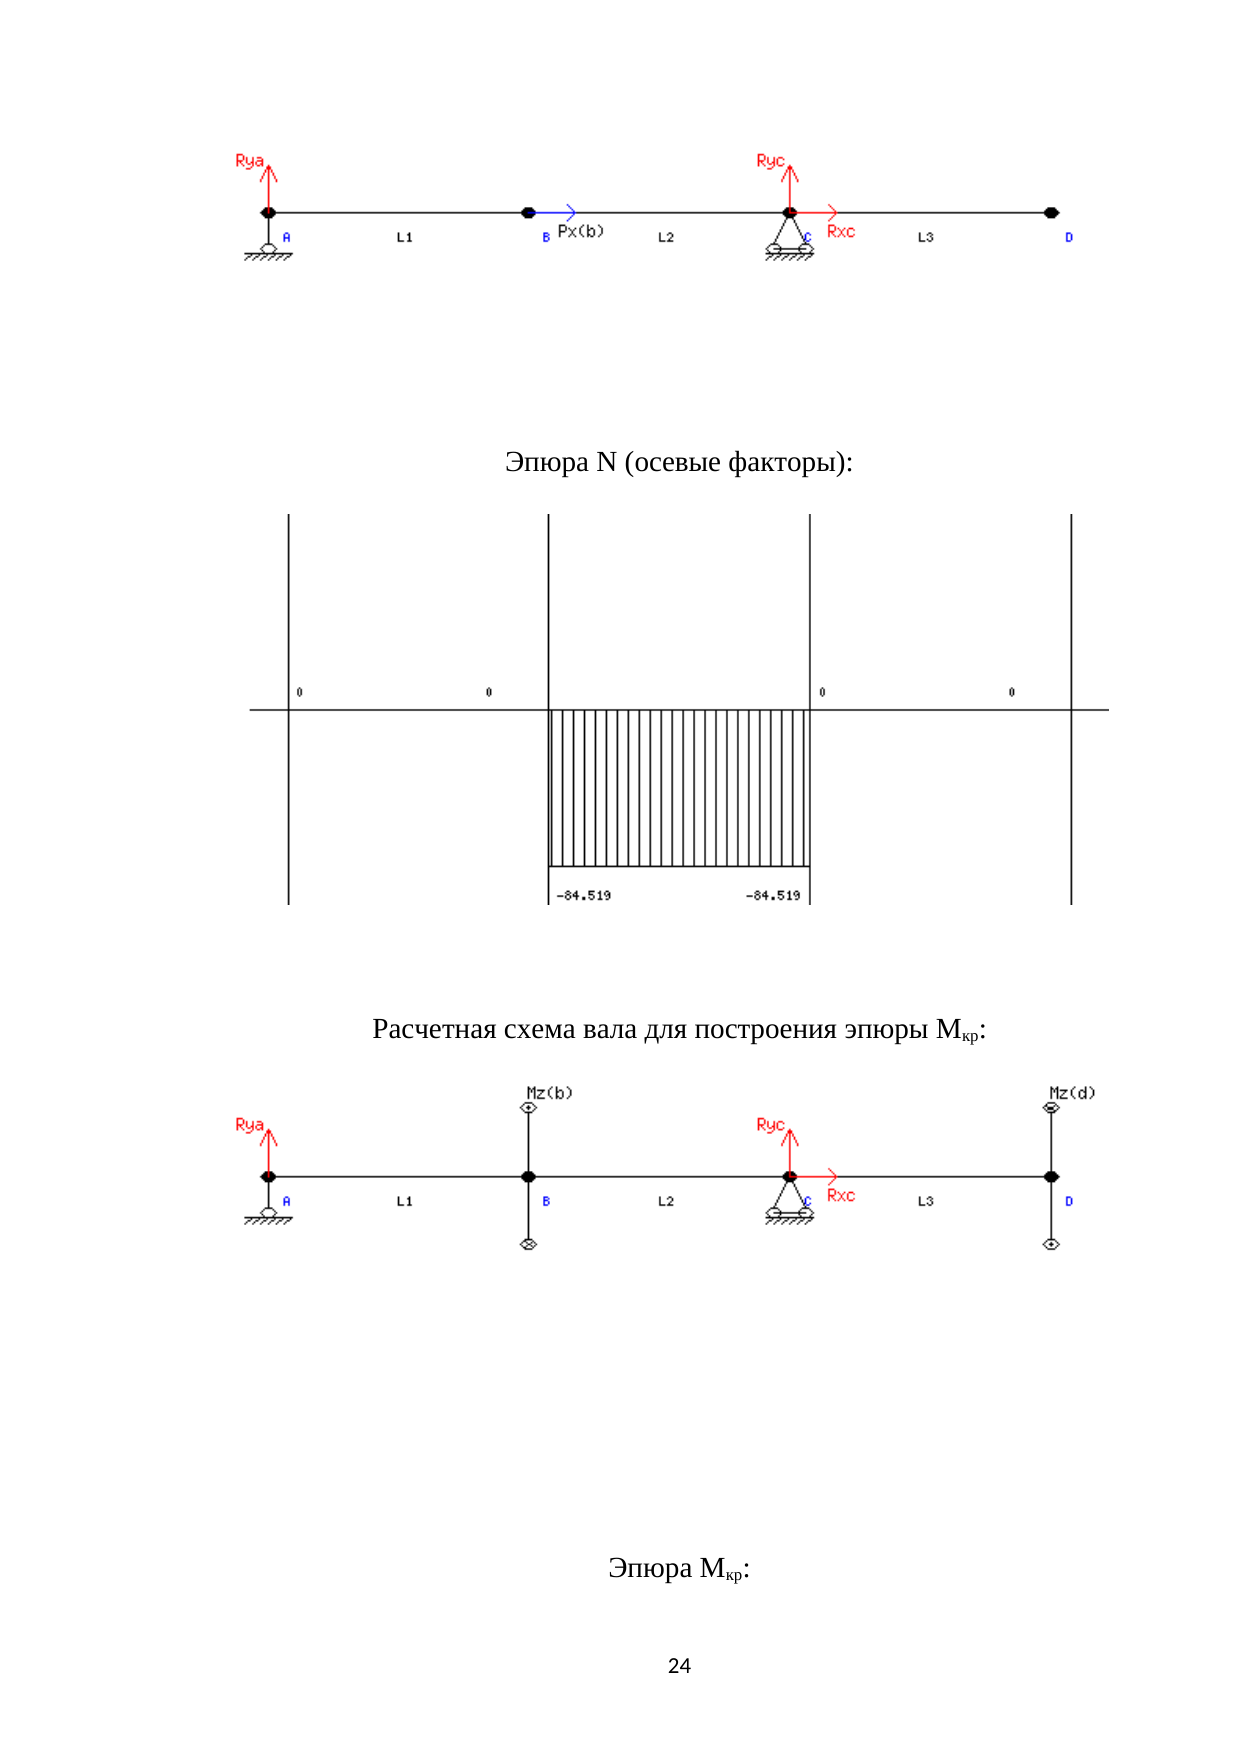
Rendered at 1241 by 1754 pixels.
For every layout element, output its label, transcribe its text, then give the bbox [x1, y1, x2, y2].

picture [249, 514, 1109, 905]
text Расчетная схема вала для построения эпюры Mкр: [177, 1011, 1181, 1045]
picture [230, 1082, 1129, 1302]
text Эпюра Mкр: [177, 1550, 1181, 1584]
text Эпюра N (осевые факторы): [177, 444, 1181, 477]
picture [230, 118, 1129, 338]
